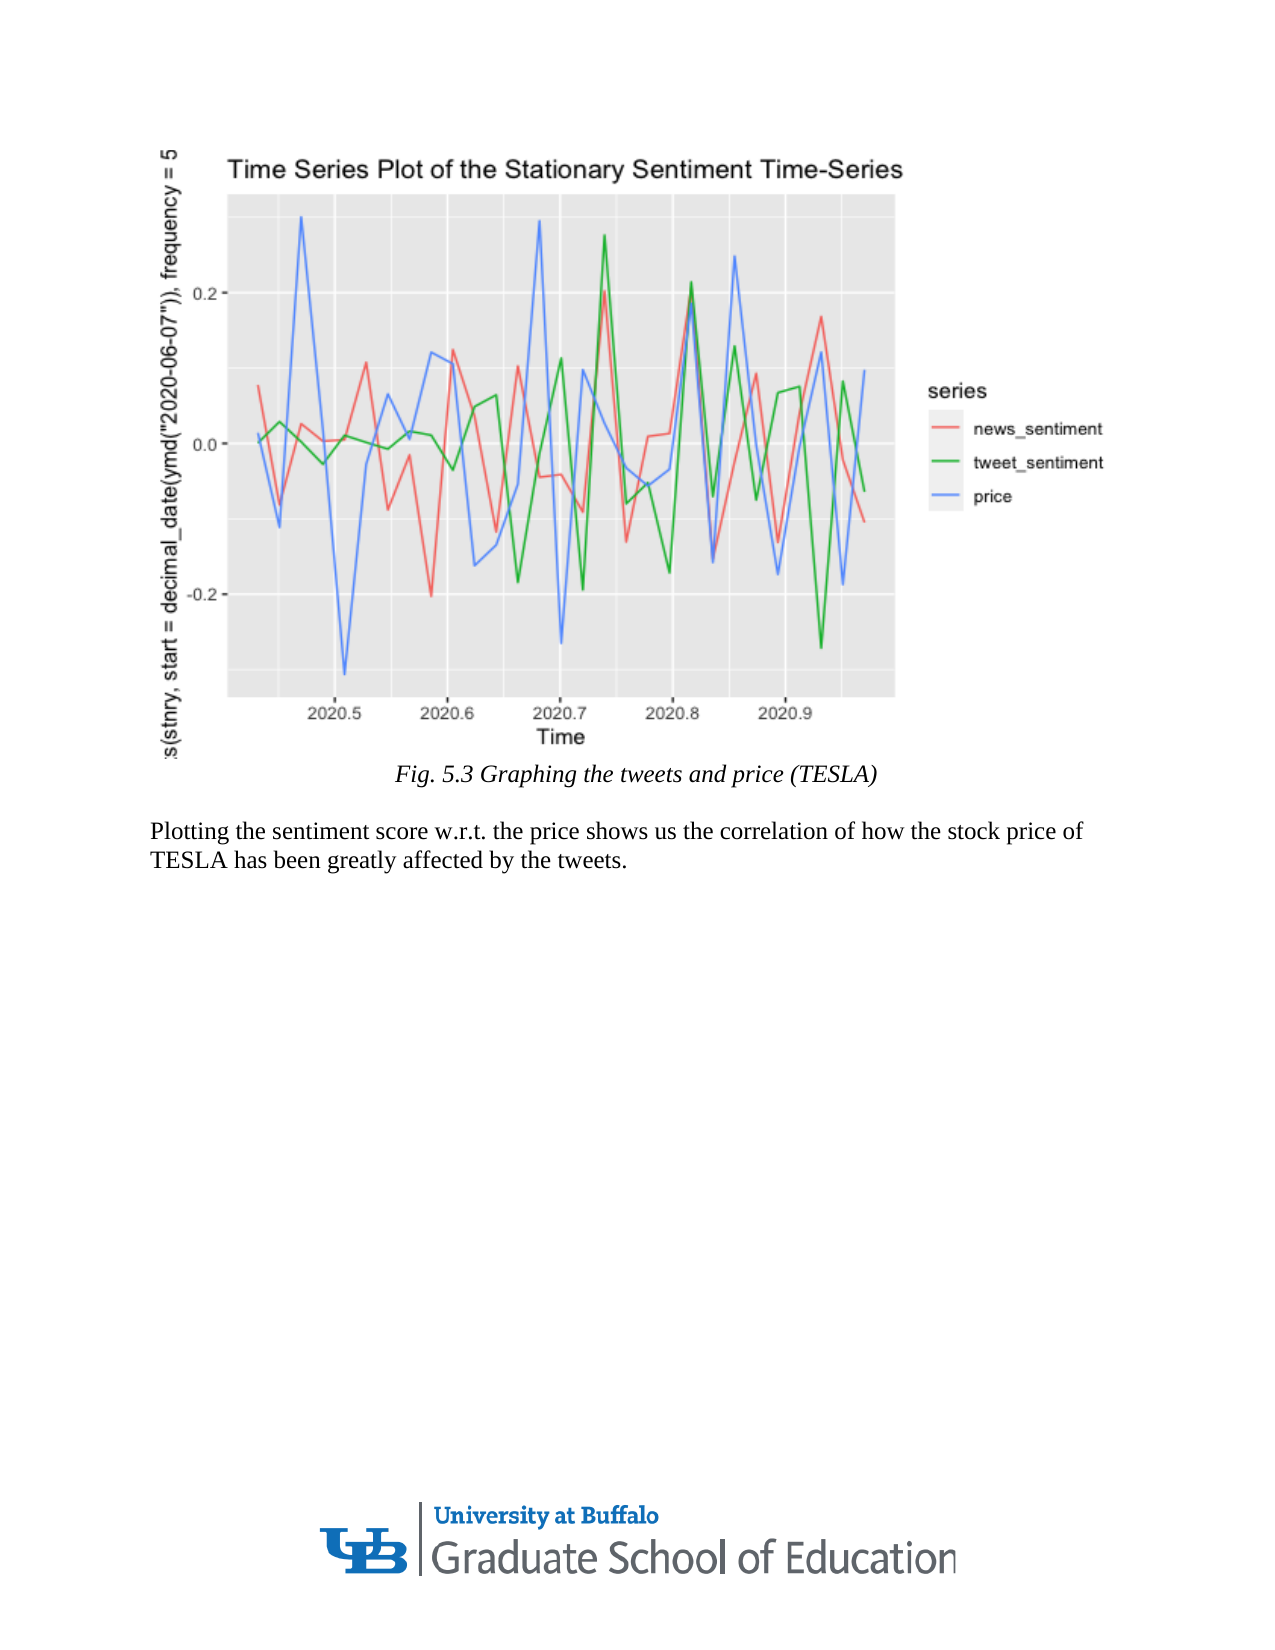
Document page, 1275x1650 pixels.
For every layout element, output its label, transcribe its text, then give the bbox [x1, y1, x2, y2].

text Plotting the sentiment score w.r.t. the price shows us the correlation of how the stock price of TESLA has been greatly affected by the tweets. [150, 816, 1125, 874]
text Fig. 5.3 Graphing the tweets and price (TESLA) [150, 759, 1125, 788]
picture [150, 150, 1125, 759]
